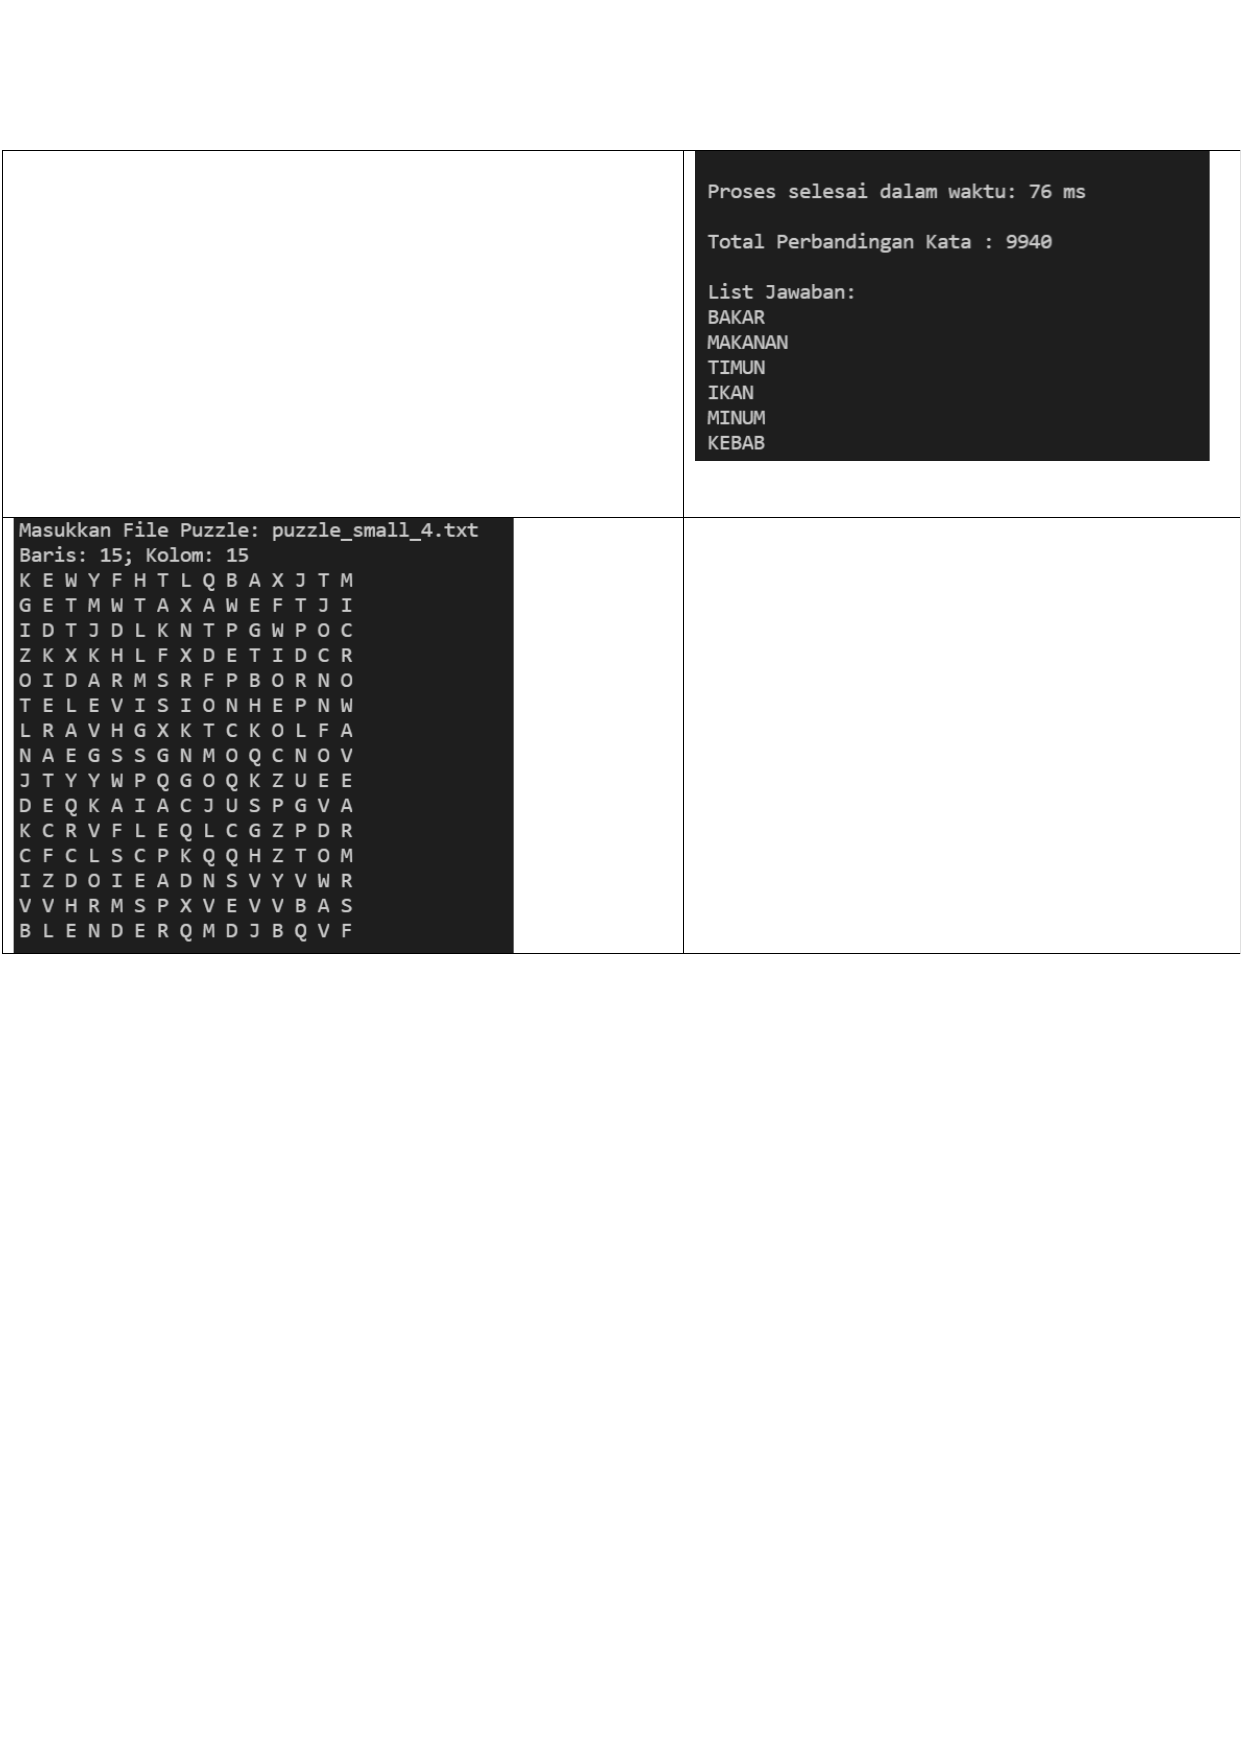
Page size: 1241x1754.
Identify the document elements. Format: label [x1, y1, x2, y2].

table_cell [514, 518, 683, 953]
table_cell [684, 151, 1240, 517]
picture [13, 518, 514, 953]
picture [695, 151, 1210, 461]
table_cell [3, 518, 13, 953]
table_cell [3, 151, 683, 517]
table_cell [684, 518, 1240, 953]
